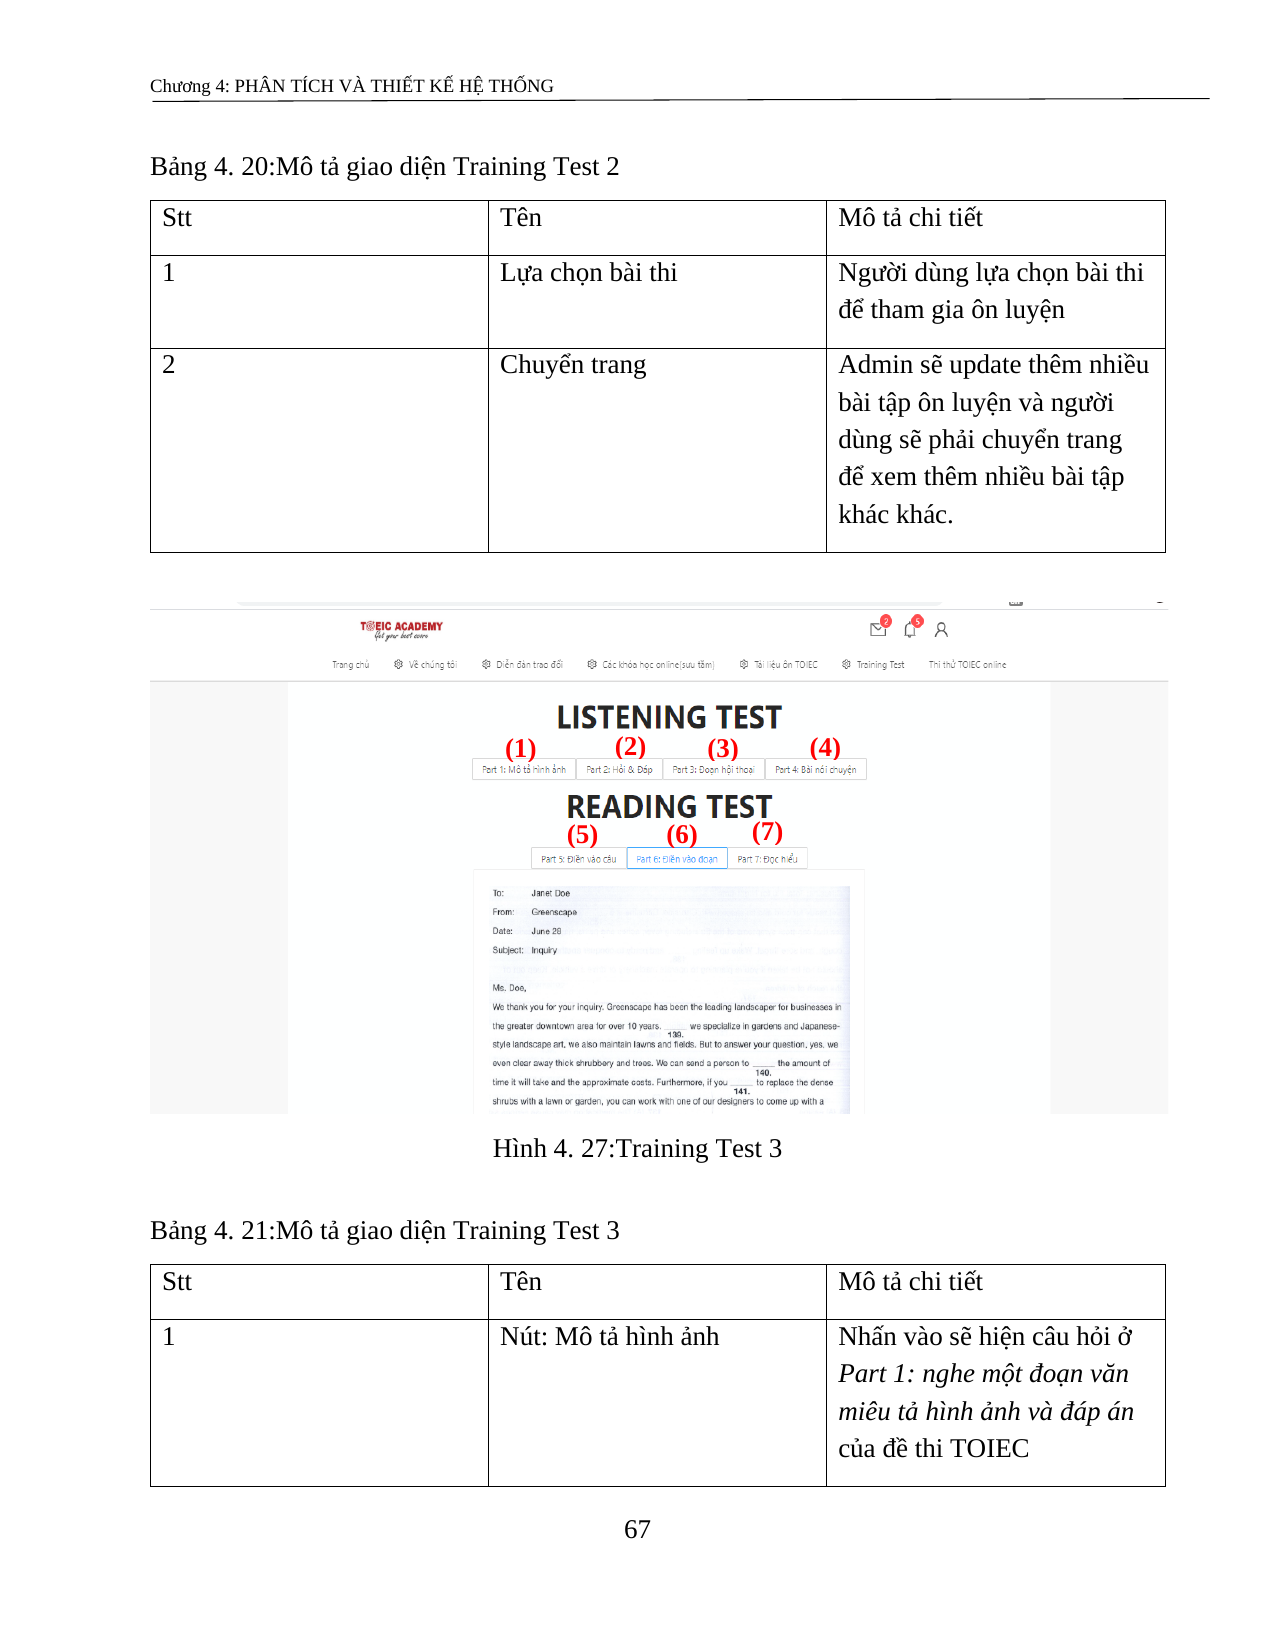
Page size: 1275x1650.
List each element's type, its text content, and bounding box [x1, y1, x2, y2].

table_header Tên [489, 201, 826, 255]
table_cell Nút: Mô tả hình ảnh [489, 1320, 826, 1486]
text Bảng 4. 21:Mô tả giao diện Training Test 3 [150, 1214, 1125, 1245]
table_header Stt [151, 1265, 488, 1319]
table_header Stt [151, 201, 488, 255]
table_cell 1 [151, 256, 488, 347]
table_cell 2 [151, 349, 488, 552]
picture [150, 602, 1169, 1114]
table_cell Chuyển trang [489, 349, 826, 552]
table_cell Admin sẽ update thêm nhiều bài tập ôn luyện và người dùng sẽ phải chuyển trang để xem thêm nhiều bài tập khác khác. [827, 349, 1165, 552]
table_cell Lựa chọn bài thi [489, 256, 826, 347]
table_header Mô tả chi tiết [827, 1265, 1165, 1319]
table_cell Nhấn vào sẽ hiện câu hỏi ở Part 1: nghe một đoạn văn miêu tả hình ảnh và đáp án của đề thi TOIEC [827, 1320, 1165, 1486]
table_header Tên [489, 1265, 826, 1319]
text Bảng 4. 20:Mô tả giao diện Training Test 2 [150, 150, 1125, 181]
table_cell 1 [151, 1320, 488, 1486]
table_header Mô tả chi tiết [827, 201, 1165, 255]
table_cell Người dùng lựa chọn bài thi để tham gia ôn luyện [827, 256, 1165, 347]
